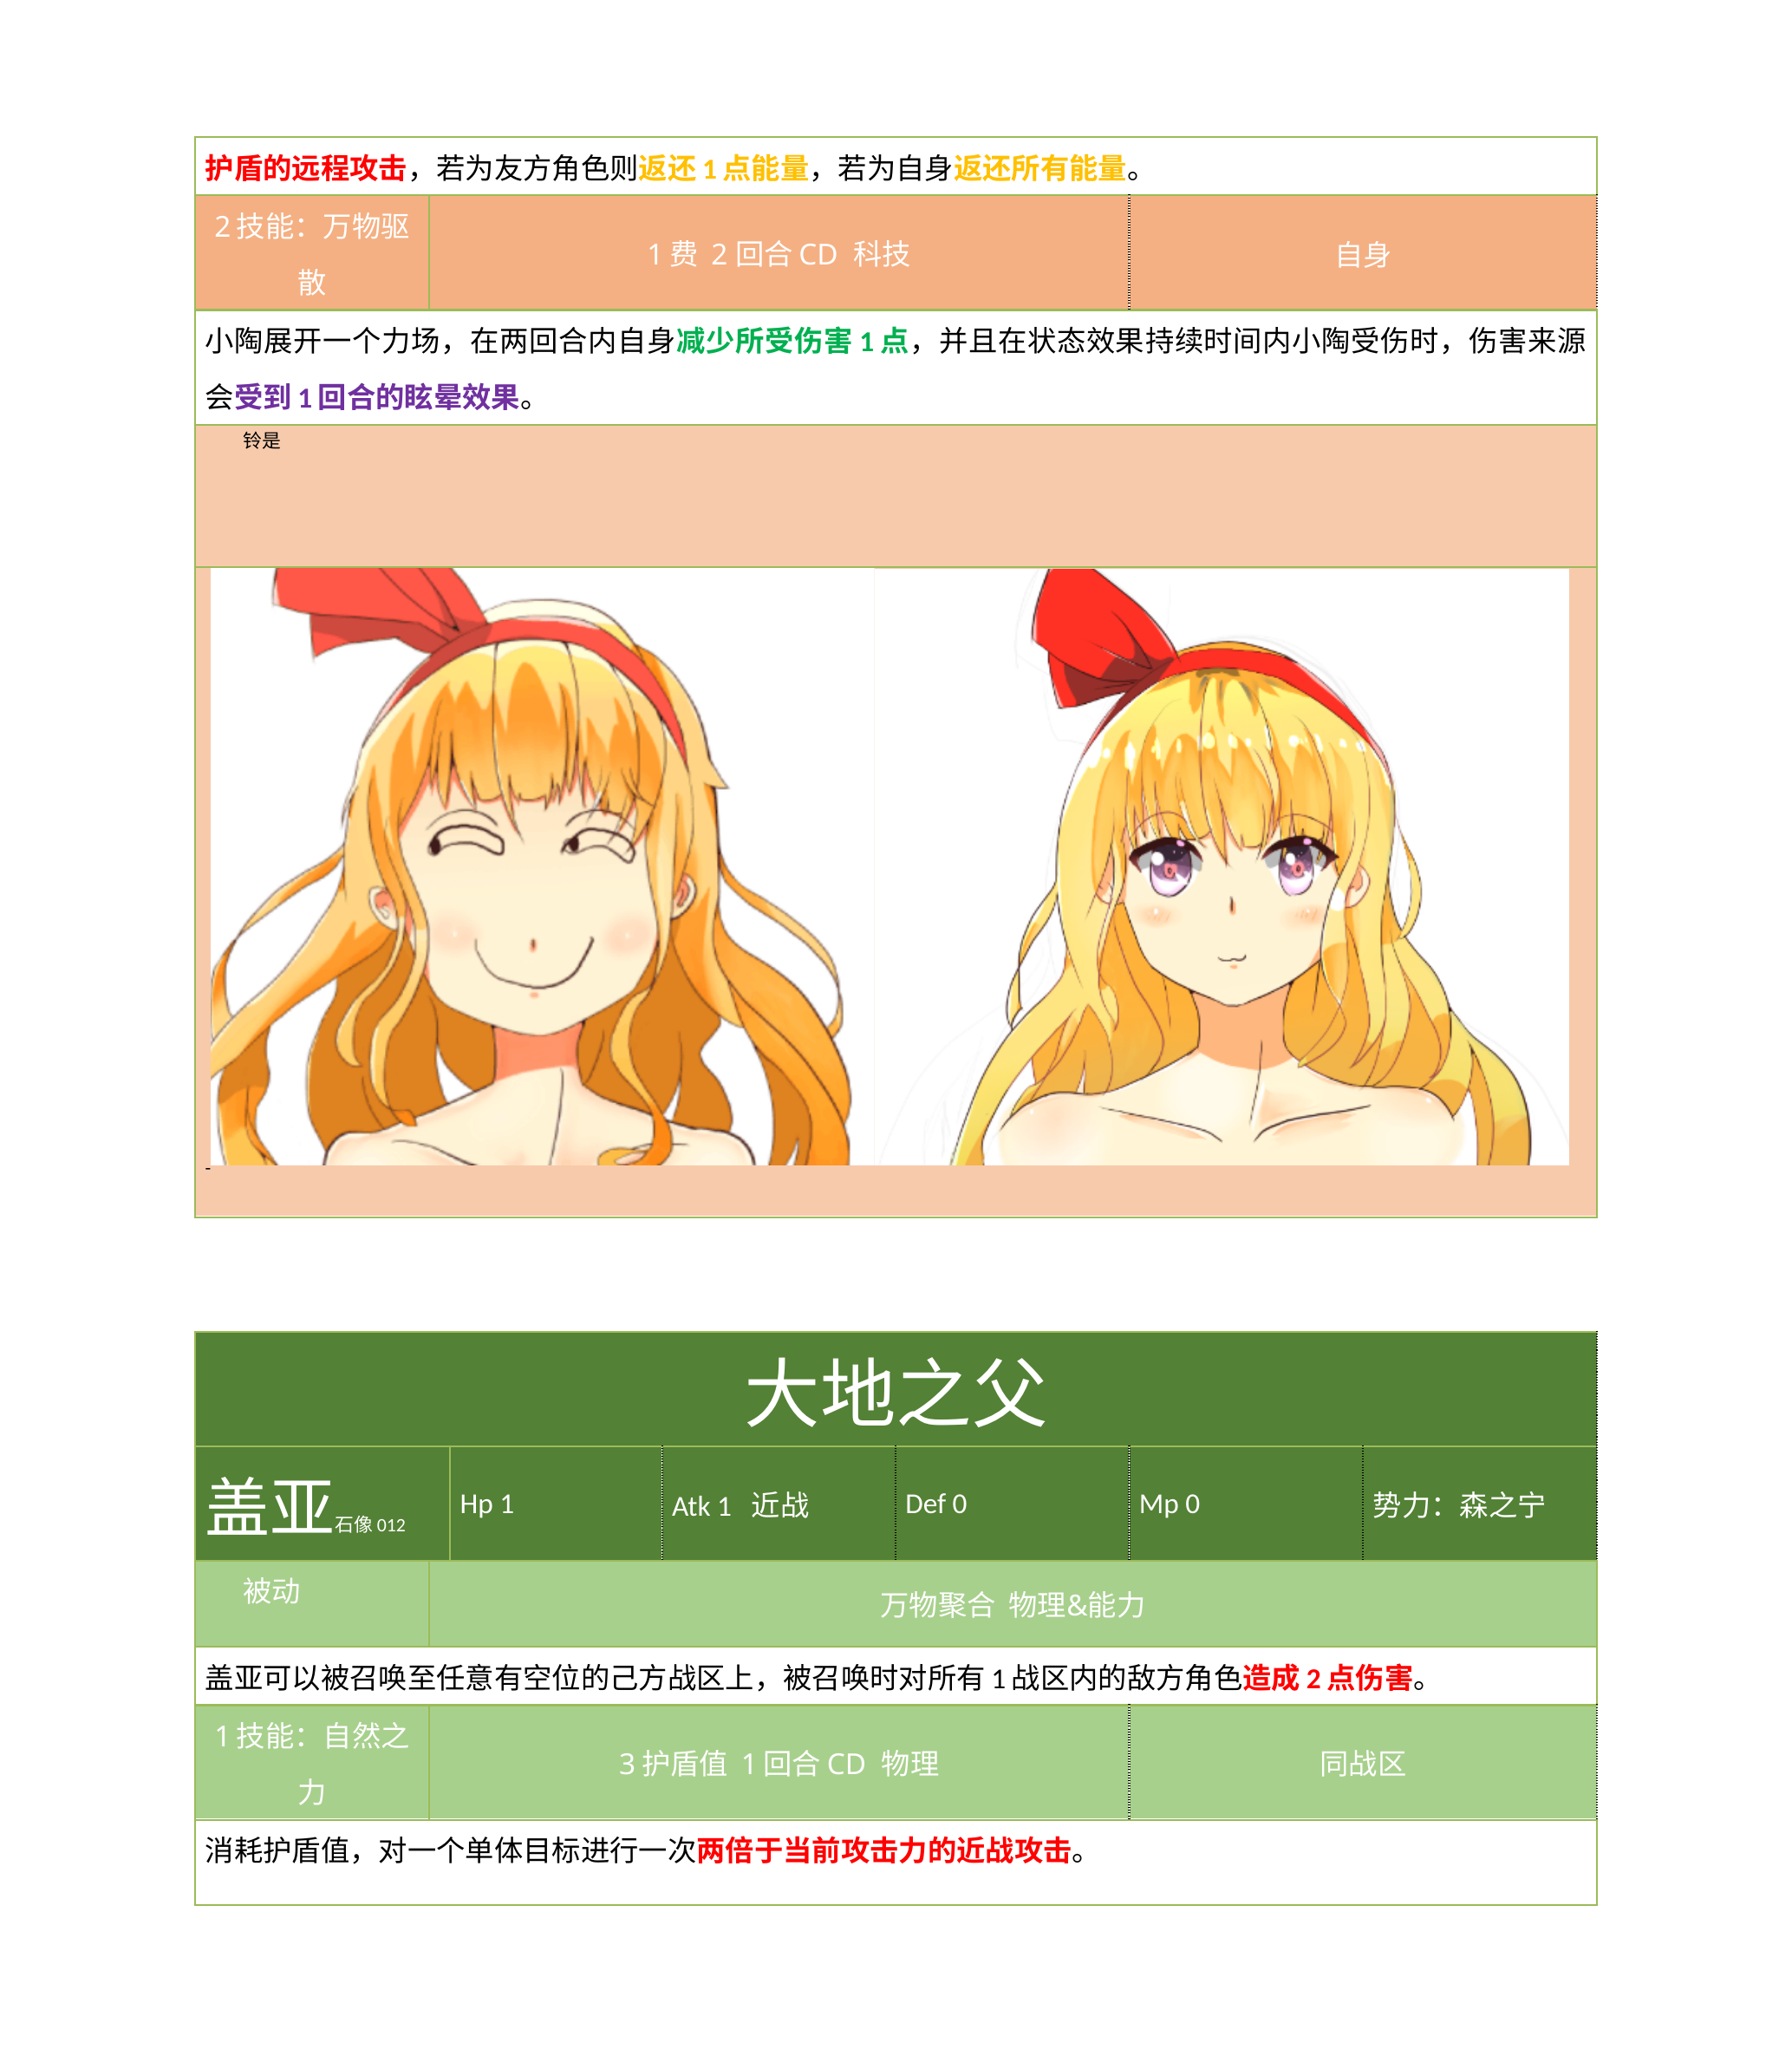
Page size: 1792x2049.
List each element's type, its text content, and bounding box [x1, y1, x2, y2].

table_cell 2技能：万物驱散 [196, 196, 428, 309]
table_cell 盖亚石像012 [196, 1447, 449, 1560]
table_cell 万物聚合 物理&能力 [430, 1562, 1596, 1646]
table_cell 3护盾值 1回合CD 物理 [430, 1706, 1129, 1818]
table_cell 被动 [196, 1562, 428, 1646]
table_cell 1费 2 回合CD 科技 [430, 196, 1129, 309]
table_cell 小陶展开一个力场，在两回合内自身减少所受伤害1点，并且在状态效果持续时间内小陶受伤时，伤害来源会受到1回合的眩晕效果。 [196, 311, 1596, 423]
table_cell Mp 0 [1130, 1447, 1363, 1560]
table_cell 1技能：自然之力 [196, 1706, 428, 1818]
table_cell 同战区 [1130, 1706, 1597, 1818]
picture [211, 568, 1569, 1165]
table_cell 铃是 [196, 426, 1596, 566]
table_cell 势力：森之宁 [1363, 1445, 1597, 1560]
table_cell 自身 [1130, 196, 1597, 309]
table_cell Hp 1 [451, 1447, 661, 1560]
table_cell Def 0 [896, 1447, 1129, 1560]
table_cell 盖亚可以被召唤至任意有空位的己方战区上，被召唤时对所有1战区内的敌方角色造成2点伤害。 [196, 1648, 1596, 1704]
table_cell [196, 138, 1596, 194]
table_cell 消耗护盾值，对一个单体目标进行一次两倍于当前攻击力的近战攻击。 [196, 1821, 1596, 1904]
table_cell Atk 1 近战 [662, 1447, 896, 1560]
table_cell - [196, 568, 1596, 1216]
table_header 大地之父 [196, 1333, 1597, 1445]
